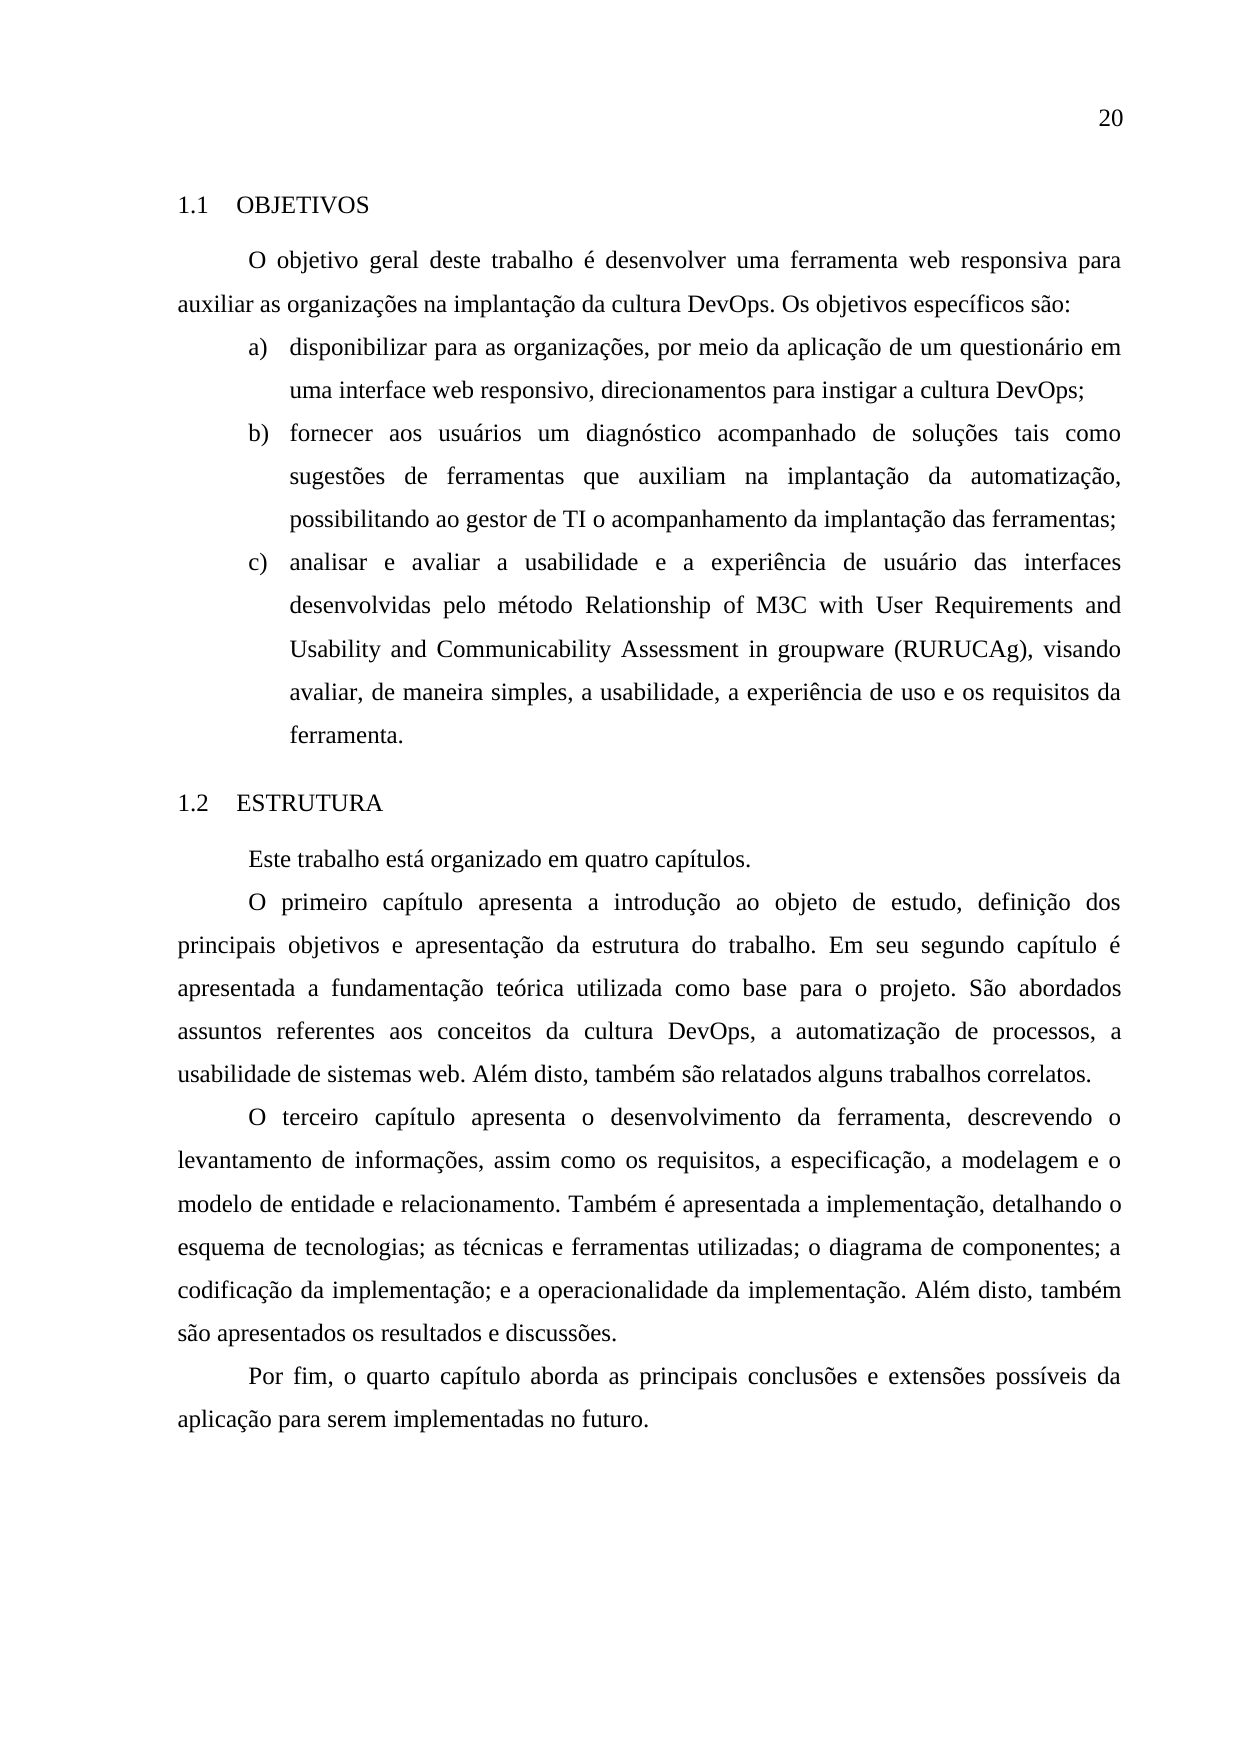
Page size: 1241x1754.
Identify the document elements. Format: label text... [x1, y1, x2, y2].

text O primeiro capítulo apresenta a introdução ao objeto de estudo, definição dos principais objetivos e apresentação da estrutura do trabalho. Em seu segundo capítulo é apresentada a fundamentação teórica utilizada como base para o projeto. São abordados assuntos referentes aos conceitos da cultura DevOps, a automatização de processos, a usabilidade de sistemas web. Além disto, também são relatados alguns trabalhos correlatos. [177, 887, 1122, 1088]
subtitle OBJETIVOS [177, 190, 1122, 219]
text Este trabalho está organizado em quatro capítulos. [177, 844, 1122, 872]
subtitle ESTRUTURA [177, 788, 1122, 817]
text O objetivo geral deste trabalho é desenvolver uma ferramenta web responsiva para auxiliar as organizações na implantação da cultura DevOps. Os objetivos específicos são: [177, 246, 1122, 317]
text analisar e avaliar a usabilidade e a experiência de usuário das interfaces desenvolvidas pelo método Relationship of M3C with User Requirements and Usability and Communicability Assessment in groupware (RURUCAg), visando avaliar, de maneira simples, a usabilidade, a experiência de uso e os requisitos da ferramenta. [248, 547, 1122, 749]
text Por fim, o quarto capítulo aborda as principais conclusões e extensões possíveis da aplicação para serem implementadas no futuro. [177, 1361, 1122, 1433]
text disponibilizar para as organizações, por meio da aplicação de um questionário em uma interface web responsivo, direcionamentos para instigar a cultura DevOps; [248, 332, 1122, 404]
text O terceiro capítulo apresenta o desenvolvimento da ferramenta, descrevendo o levantamento de informações, assim como os requisitos, a especificação, a modelagem e o modelo de entidade e relacionamento. Também é apresentada a implementação, detalhando o esquema de tecnologias; as técnicas e ferramentas utilizadas; o diagrama de componentes; a codificação da implementação; e a operacionalidade da implementação. Além disto, também são apresentados os resultados e discussões. [177, 1102, 1122, 1347]
text fornecer aos usuários um diagnóstico acompanhado de soluções tais como sugestões de ferramentas que auxiliam na implantação da automatização, possibilitando ao gestor de TI o acompanhamento da implantação das ferramentas; [248, 418, 1122, 533]
